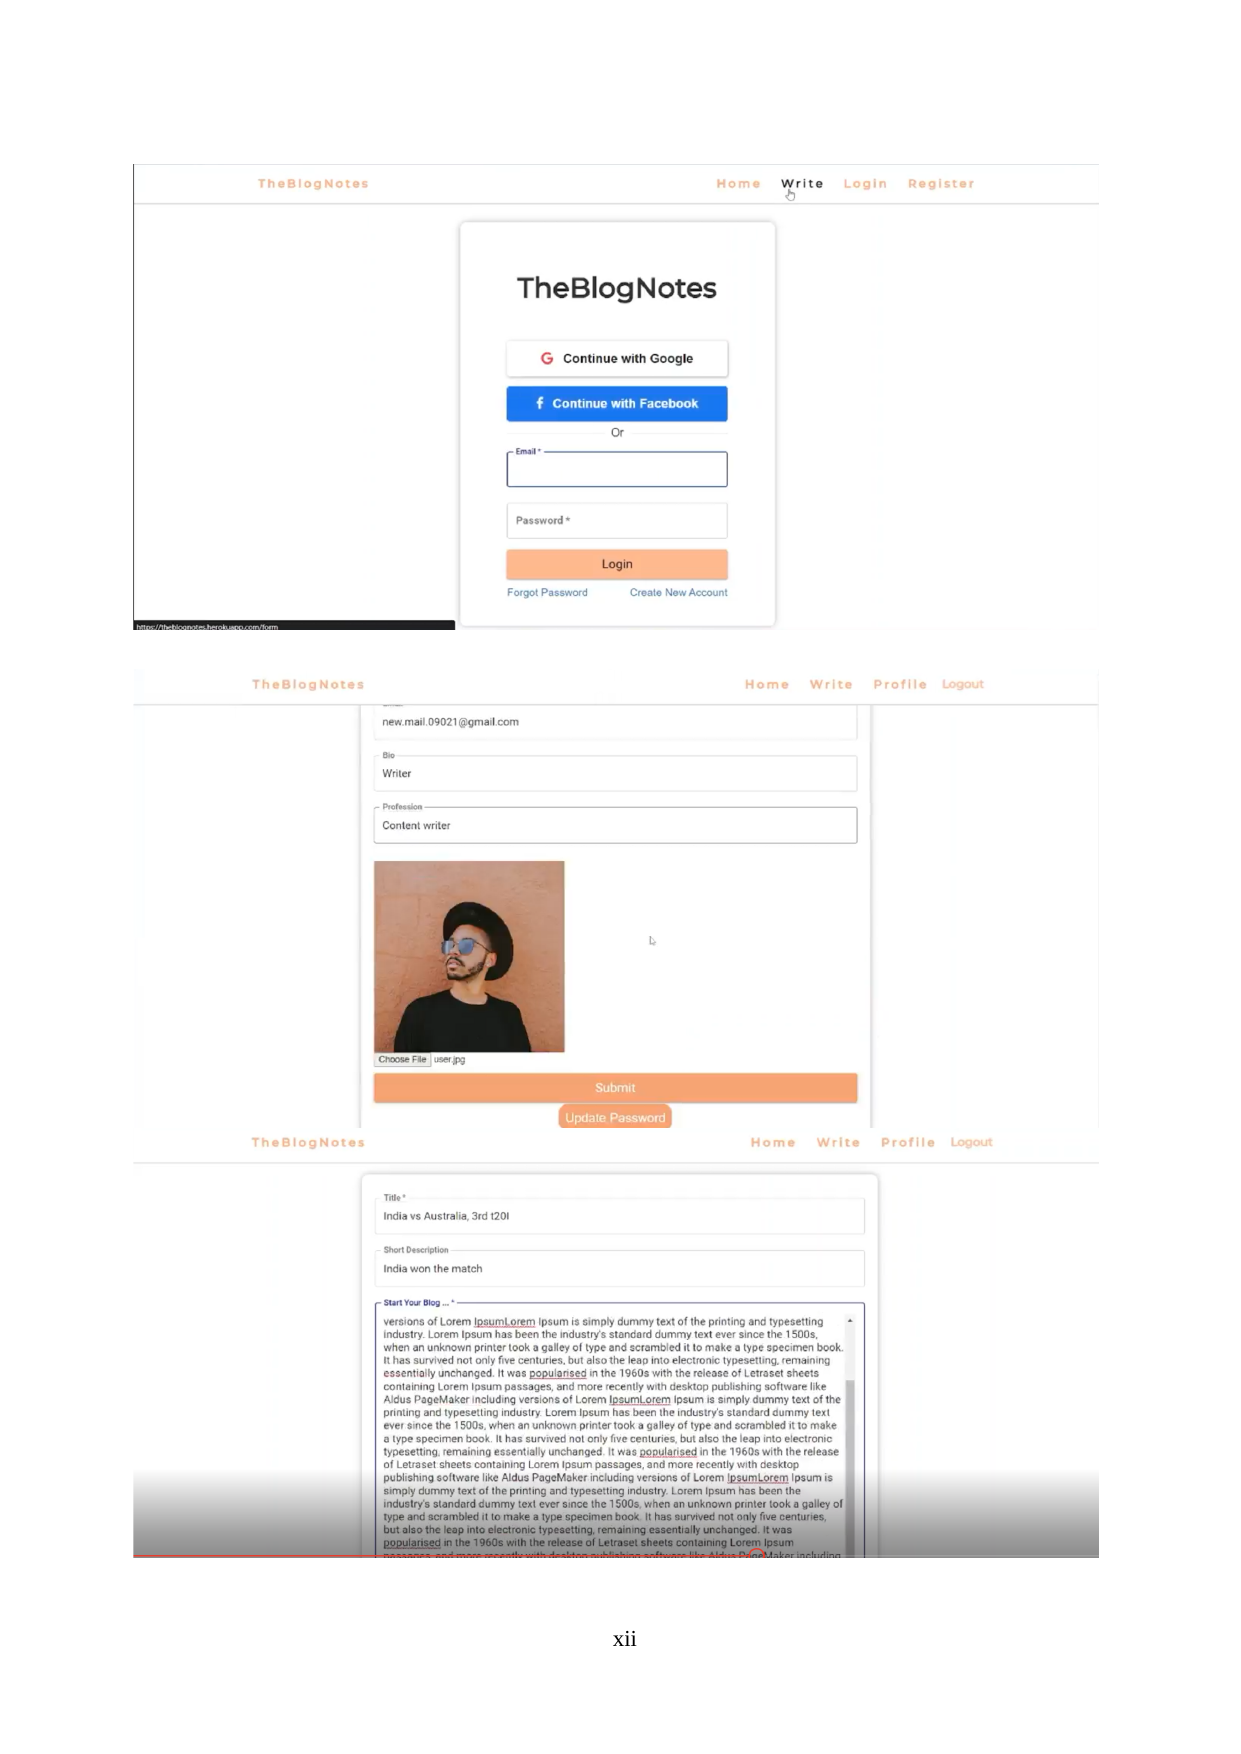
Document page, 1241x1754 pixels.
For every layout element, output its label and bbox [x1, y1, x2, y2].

picture [133, 669, 1099, 1558]
picture [133, 164, 1099, 630]
